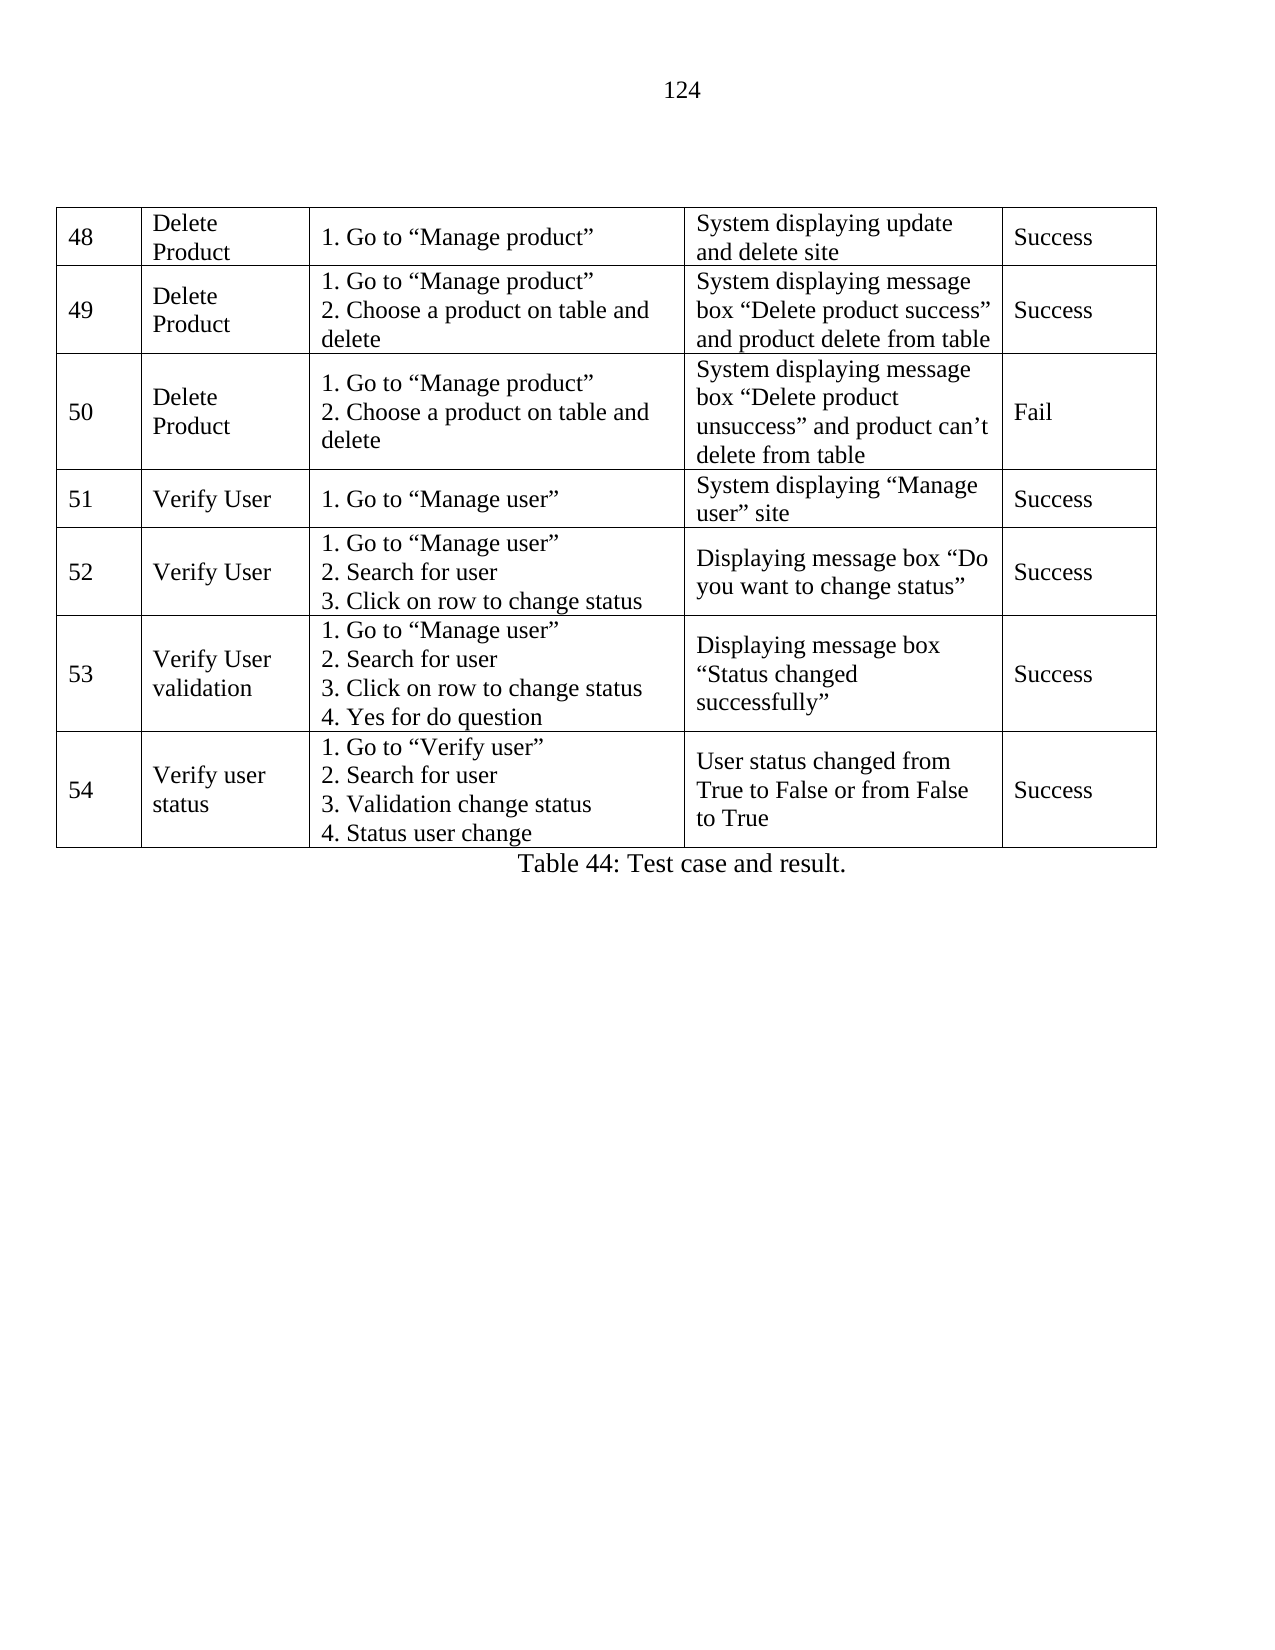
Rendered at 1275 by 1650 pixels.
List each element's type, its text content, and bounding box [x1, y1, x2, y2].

table_cell Success [1003, 266, 1156, 353]
table_cell 52 [57, 528, 141, 614]
table_cell Displaying message box “Status changed successfully” [685, 616, 1002, 731]
table_cell 1. Go to “Verify user” 2. Search for user 3. Validation change status 4. Status user change [310, 732, 684, 847]
table_cell System displaying “Manage user” site [685, 470, 1002, 527]
table_cell Verify user status [142, 732, 309, 847]
table_cell 1. Go to “Manage user” 2. Search for user 3. Click on row to change status 4. Yes for do question [310, 616, 684, 731]
table_cell 1. Go to “Manage product” [310, 208, 684, 265]
table_cell User status changed from True to False or from False to True [685, 732, 1002, 847]
table_cell Success [1003, 616, 1156, 731]
table_cell Delete Product [142, 208, 309, 265]
table_cell 1. Go to “Manage product” 2. Choose a product on table and delete [310, 354, 684, 469]
table_cell System displaying message box “Delete product success” and product delete from table [685, 266, 1002, 353]
text Table 44: Test case and result. [207, 848, 1157, 879]
table_cell Delete Product [142, 266, 309, 353]
table_cell Verify User [142, 470, 309, 527]
table_cell Success [1003, 528, 1156, 614]
table_cell Success [1003, 470, 1156, 527]
table_cell Fail [1003, 354, 1156, 469]
table_cell System displaying message box “Delete product unsuccess” and product can’t delete from table [685, 354, 1002, 469]
table_cell 49 [57, 266, 141, 353]
table_cell 51 [57, 470, 141, 527]
table_cell Success [1003, 208, 1156, 265]
table_cell Displaying message box “Do you want to change status” [685, 528, 1002, 614]
table_cell Verify User validation [142, 616, 309, 731]
table_cell 1. Go to “Manage user” 2. Search for user 3. Click on row to change status [310, 528, 684, 614]
table_cell 1. Go to “Manage product” 2. Choose a product on table and delete [310, 266, 684, 353]
table_cell 1. Go to “Manage user” [310, 470, 684, 527]
table_cell 54 [57, 732, 141, 847]
table_cell 53 [57, 616, 141, 731]
table_cell Verify User [142, 528, 309, 614]
table_cell Success [1003, 732, 1156, 847]
table_cell 48 [57, 208, 141, 265]
table_cell 50 [57, 354, 141, 469]
table_cell Delete Product [142, 354, 309, 469]
table_cell System displaying update and delete site [685, 208, 1002, 265]
